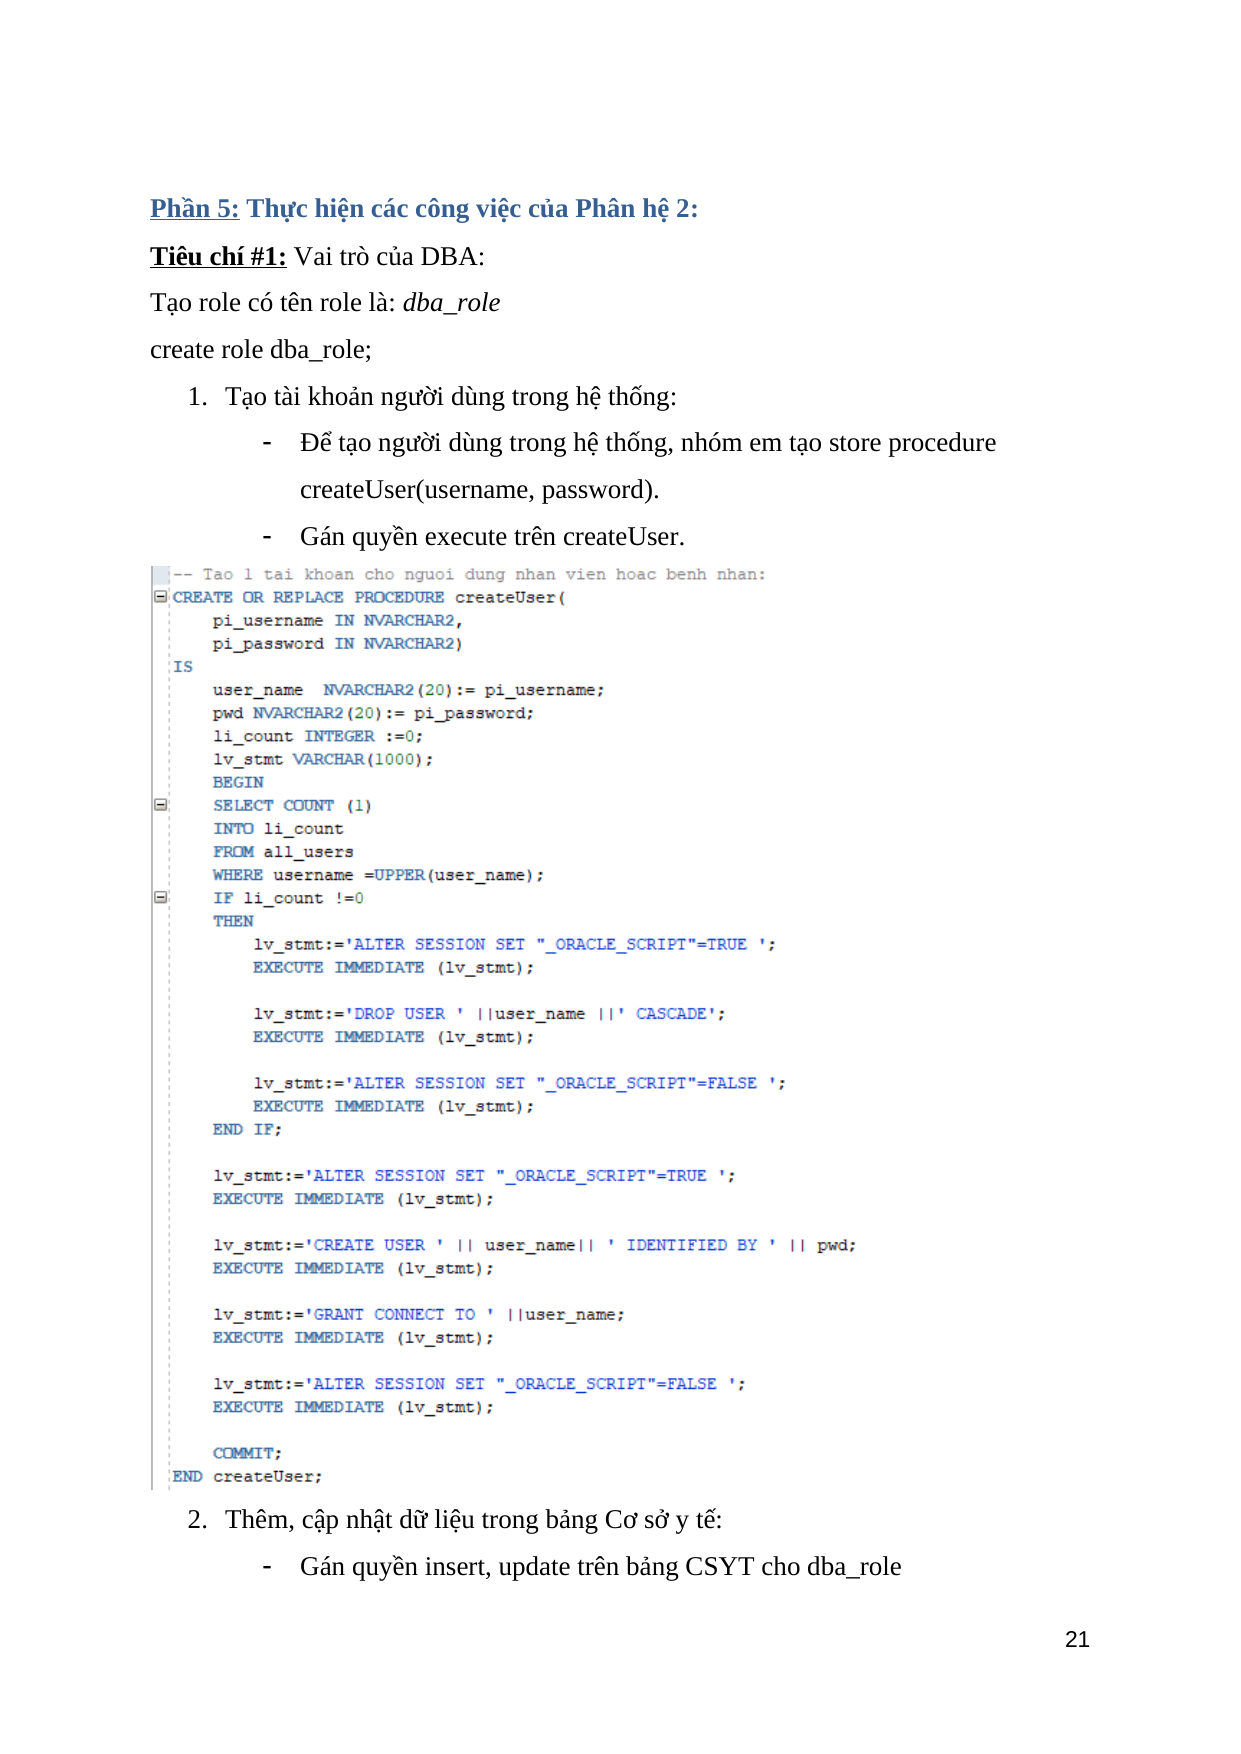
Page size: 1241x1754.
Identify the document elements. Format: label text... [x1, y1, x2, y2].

list Để tạo người dùng trong hệ thống, nhóm em tạo store procedure createUser(username, password). [262, 427, 1090, 504]
subtitle Phần 5: Thực hiện các công việc của Phân hệ 2: [150, 192, 1090, 223]
list Thêm, cập nhật dữ liệu trong bảng Cơ sở y tế: [187, 1503, 1090, 1534]
list Gán quyền execute trên createUser. [262, 520, 1090, 551]
picture [150, 566, 956, 1490]
text Tiêu chí #1: Vai trò của DBA: [150, 240, 1090, 271]
text Tạo role có tên role là: dba_role [150, 287, 1090, 318]
list Tạo tài khoản người dùng trong hệ thống: [187, 380, 1090, 411]
list Gán quyền insert, update trên bảng CSYT cho dba_role [262, 1550, 1090, 1581]
text create role dba_role; [150, 333, 1090, 364]
